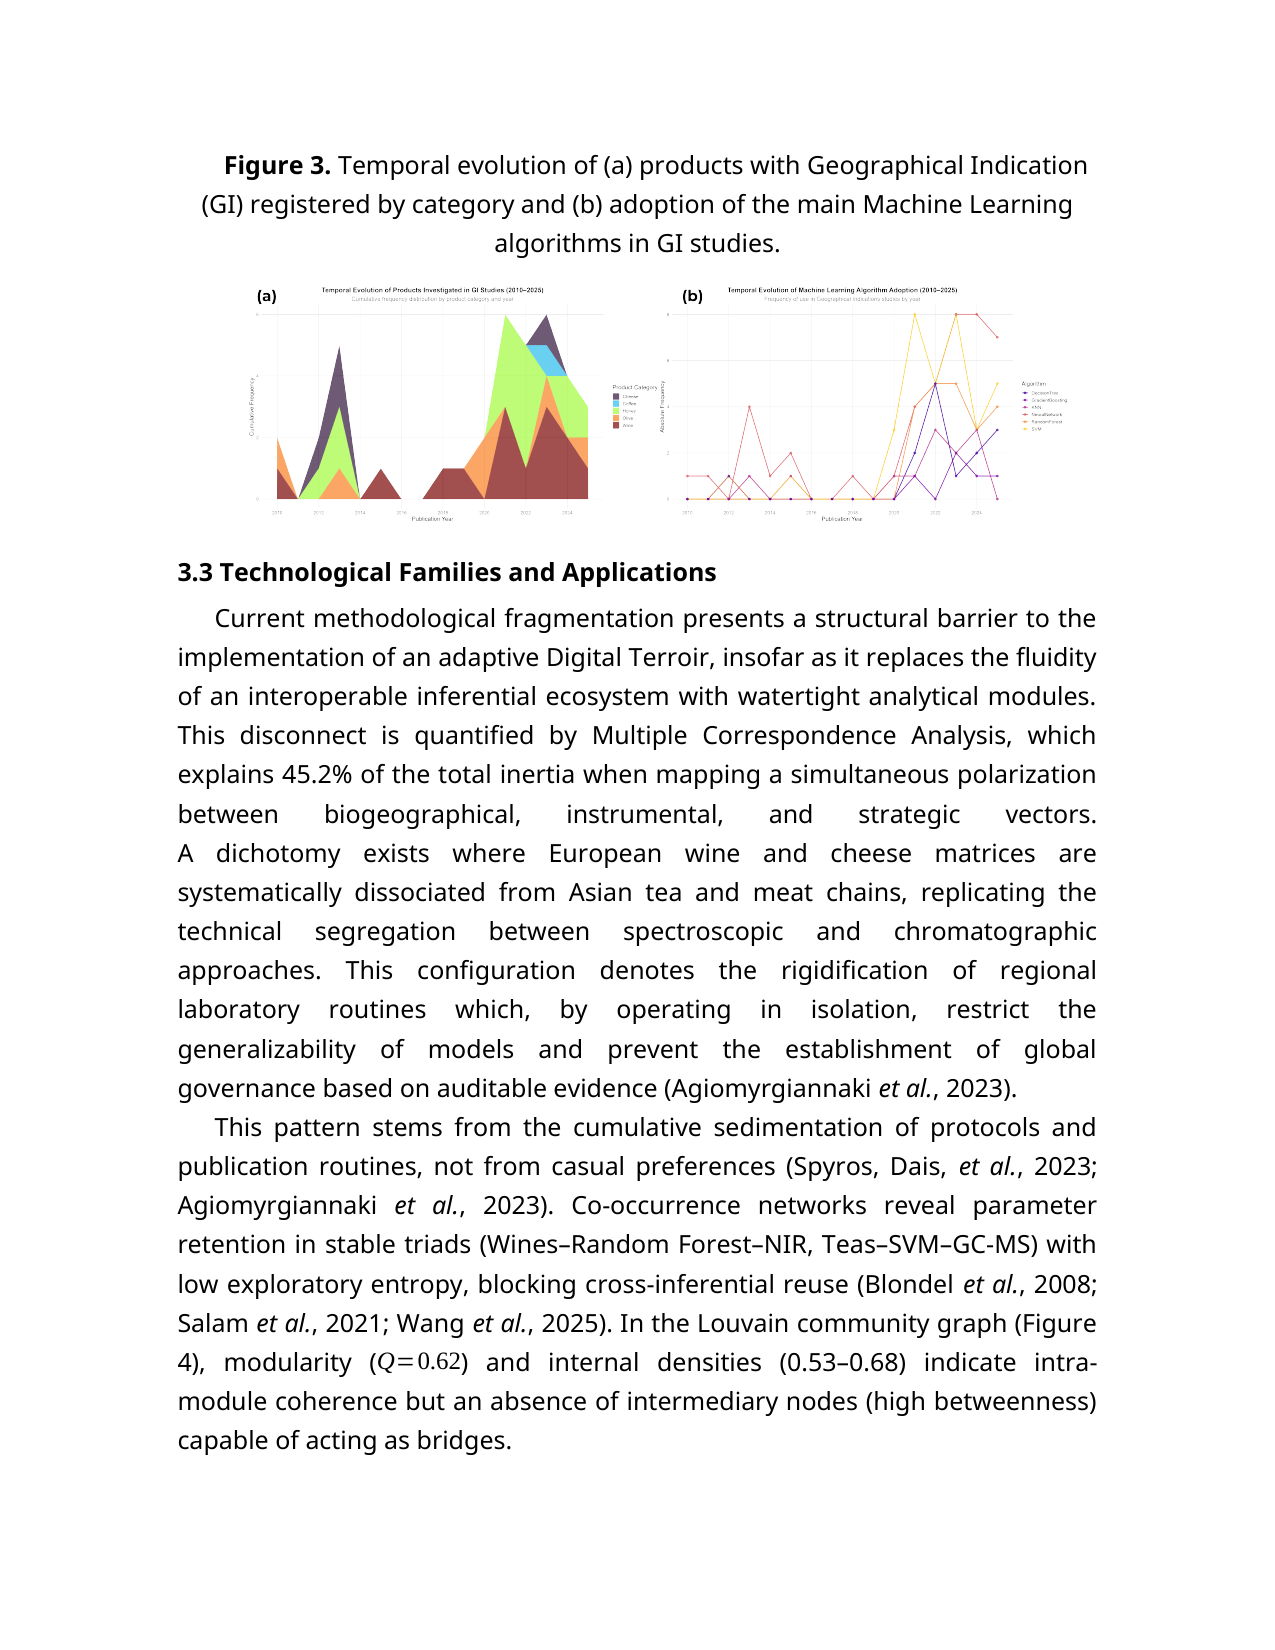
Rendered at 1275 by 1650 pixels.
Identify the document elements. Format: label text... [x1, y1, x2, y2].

text Current methodological fragmentation presents a structural barrier to the implementation of an adaptive Digital Terroir, insofar as it replaces the fluidity of an interoperable inferential ecosystem with watertight analytical modules. This disconnect is quantified by Multiple Correspondence Analysis, which explains 45.2% of the total inertia when mapping a simultaneous polarization between biogeographical, instrumental, and strategic vectors. A dichotomy exists where European wine and cheese matrices are systematically dissociated from Asian tea and meat chains, replicating the technical segregation between spectroscopic and chromatographic approaches. This configuration denotes the rigidification of regional laboratory routines which, by operating in isolation, restrict the generalizability of models and prevent the establishment of global governance based on auditable evidence (Agiomyrgiannaki et al., 2023). [177, 601, 1098, 1104]
text This pattern stems from the cumulative sedimentation of protocols and publication routines, not from casual preferences (Spyros, Dais, et al., 2023; Agiomyrgiannaki et al., 2023). Co-occurrence networks reveal parameter retention in stable triads (Wines–Random Forest–NIR, Teas–SVM–GC-MS) with low exploratory entropy, blocking cross-inferential reuse (Blondel et al., 2008; Salam et al., 2021; Wang et al., 2025). In the Louvain community graph (Figure 4), modularity () and internal densities (0.53–0.68) indicate intra-module coherence but an absence of intermediary nodes (high betweenness) capable of acting as bridges. [177, 1110, 1098, 1457]
text Figure 3. Temporal evolution of (a) products with Geographical Indication (GI) registered by category and (b) adoption of the main Machine Learning algorithms in GI studies. [177, 148, 1098, 260]
picture [246, 277, 1073, 525]
subtitle 3.3 Technological Families and Applications [177, 555, 1098, 589]
